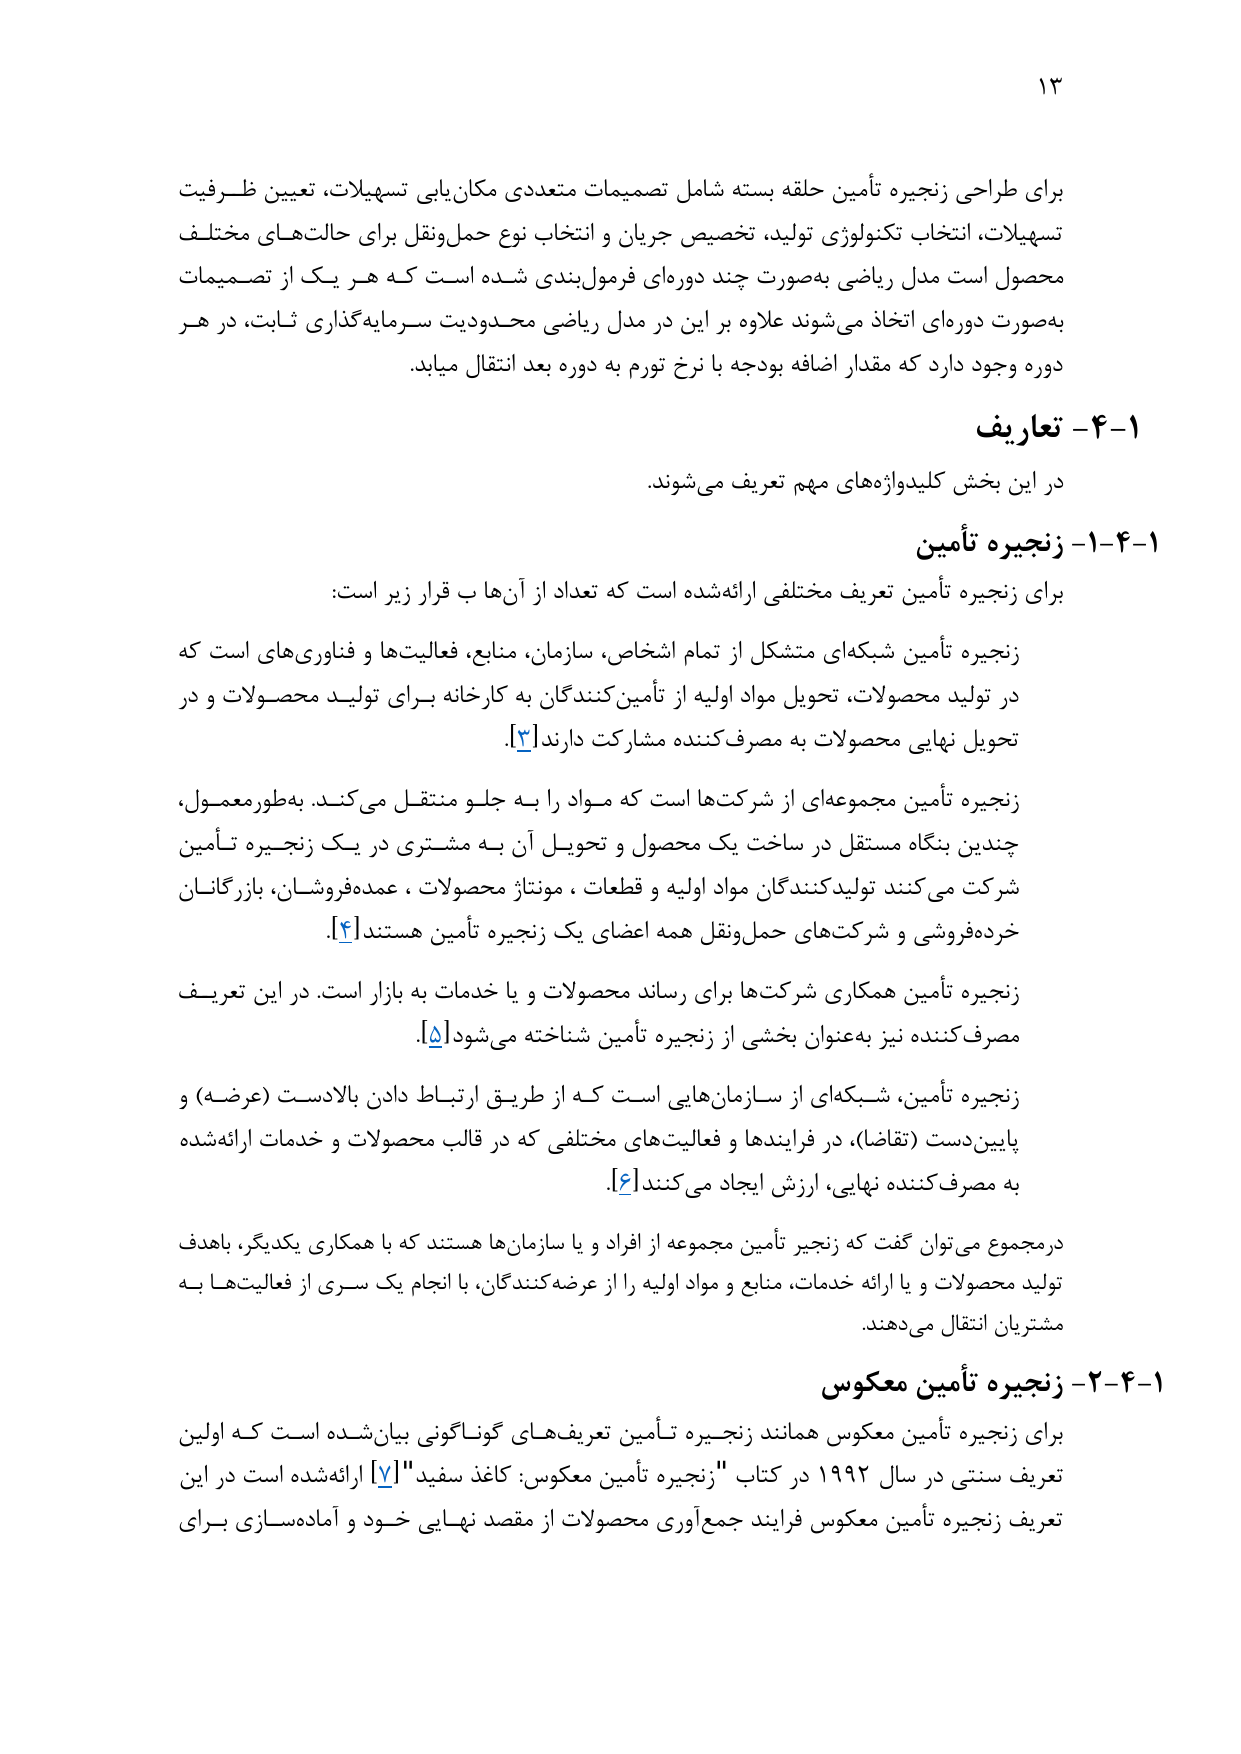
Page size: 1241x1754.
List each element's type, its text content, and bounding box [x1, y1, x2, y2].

text زنجیره تأمین مجموعه‌ای از شرکت‌ها است که مواد را به جلو منتقل می‌کند. به‌طورمعمول، چندین بنگاه مستقل در ساخت یک محصول و تحویل آن به مشتری در یک زنجیره تأمین شرکت می‌کنند تولیدکنندگان مواد اولیه و قطعات ، مونتاژ محصولات ، عمده‌فروشان، بازرگانان خرده‌فروشی و شرکت‌های حمل‌ونقل همه اعضای یک زنجیره تأمین هستند[4]. [177, 788, 1019, 948]
text در این بخش کلیدواژه‌های مهم تعریف می‌شوند. [177, 469, 1063, 498]
subtitle تعاریف [177, 413, 1063, 450]
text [177, 177, 1063, 381]
subtitle زنجیره تأمین [177, 529, 1063, 563]
text درمجموع می‌توان گفت که زنجیر تأمین مجموعه از افراد و یا سازمان‌ها هستند که با همکاری یکدیگر، باهدف تولید محصولات و یا ارائه خدمات، منابع و مواد اولیه را از عرضه‌کنندگان، با انجام یک سری از فعالیت‌ها به مشتریان انتقال می‌دهند. [177, 1231, 1063, 1340]
text برای زنجیره تأمین تعریف مختلفی ارائه‌شده است که تعداد از آن‌ها ب قرار زیر است: [177, 579, 1063, 608]
text زنجیره تأمین، شبکه‌ای از سازمان‌هایی است که از طریق ارتباط دادن بالادست (عرضه) و پایین‌دست (تقاضا)، در فرایندها و فعالیت‌های مختلفی که در قالب محصولات و خدمات ارائه‌شده به مصرف‌کننده نهایی، ارزش ایجاد می‌کنند[6]. [177, 1083, 1019, 1200]
subtitle زنجیره تأمین معکوس [177, 1370, 1063, 1403]
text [177, 1420, 1063, 1537]
text زنجیره تأمین همکاری شرکت‌ها برای رساند محصولات و یا خدمات به بازار است. در این تعریف مصرف‌کننده نیز به‌عنوان بخشی از زنجیره تأمین شناخته می‌شود[5]. [177, 979, 1019, 1052]
text زنجیره تأمین شبکه‌ای متشکل از تمام اشخاص، سازمان، منابع، فعالیت‌ها و فناوری‌های است که در تولید محصولات، تحویل مواد اولیه از تأمین‌کنندگان به کارخانه برای تولید محصولات و در تحویل نهایی محصولات به مصرف‌کننده مشارکت دارند[3]. [177, 640, 1019, 756]
